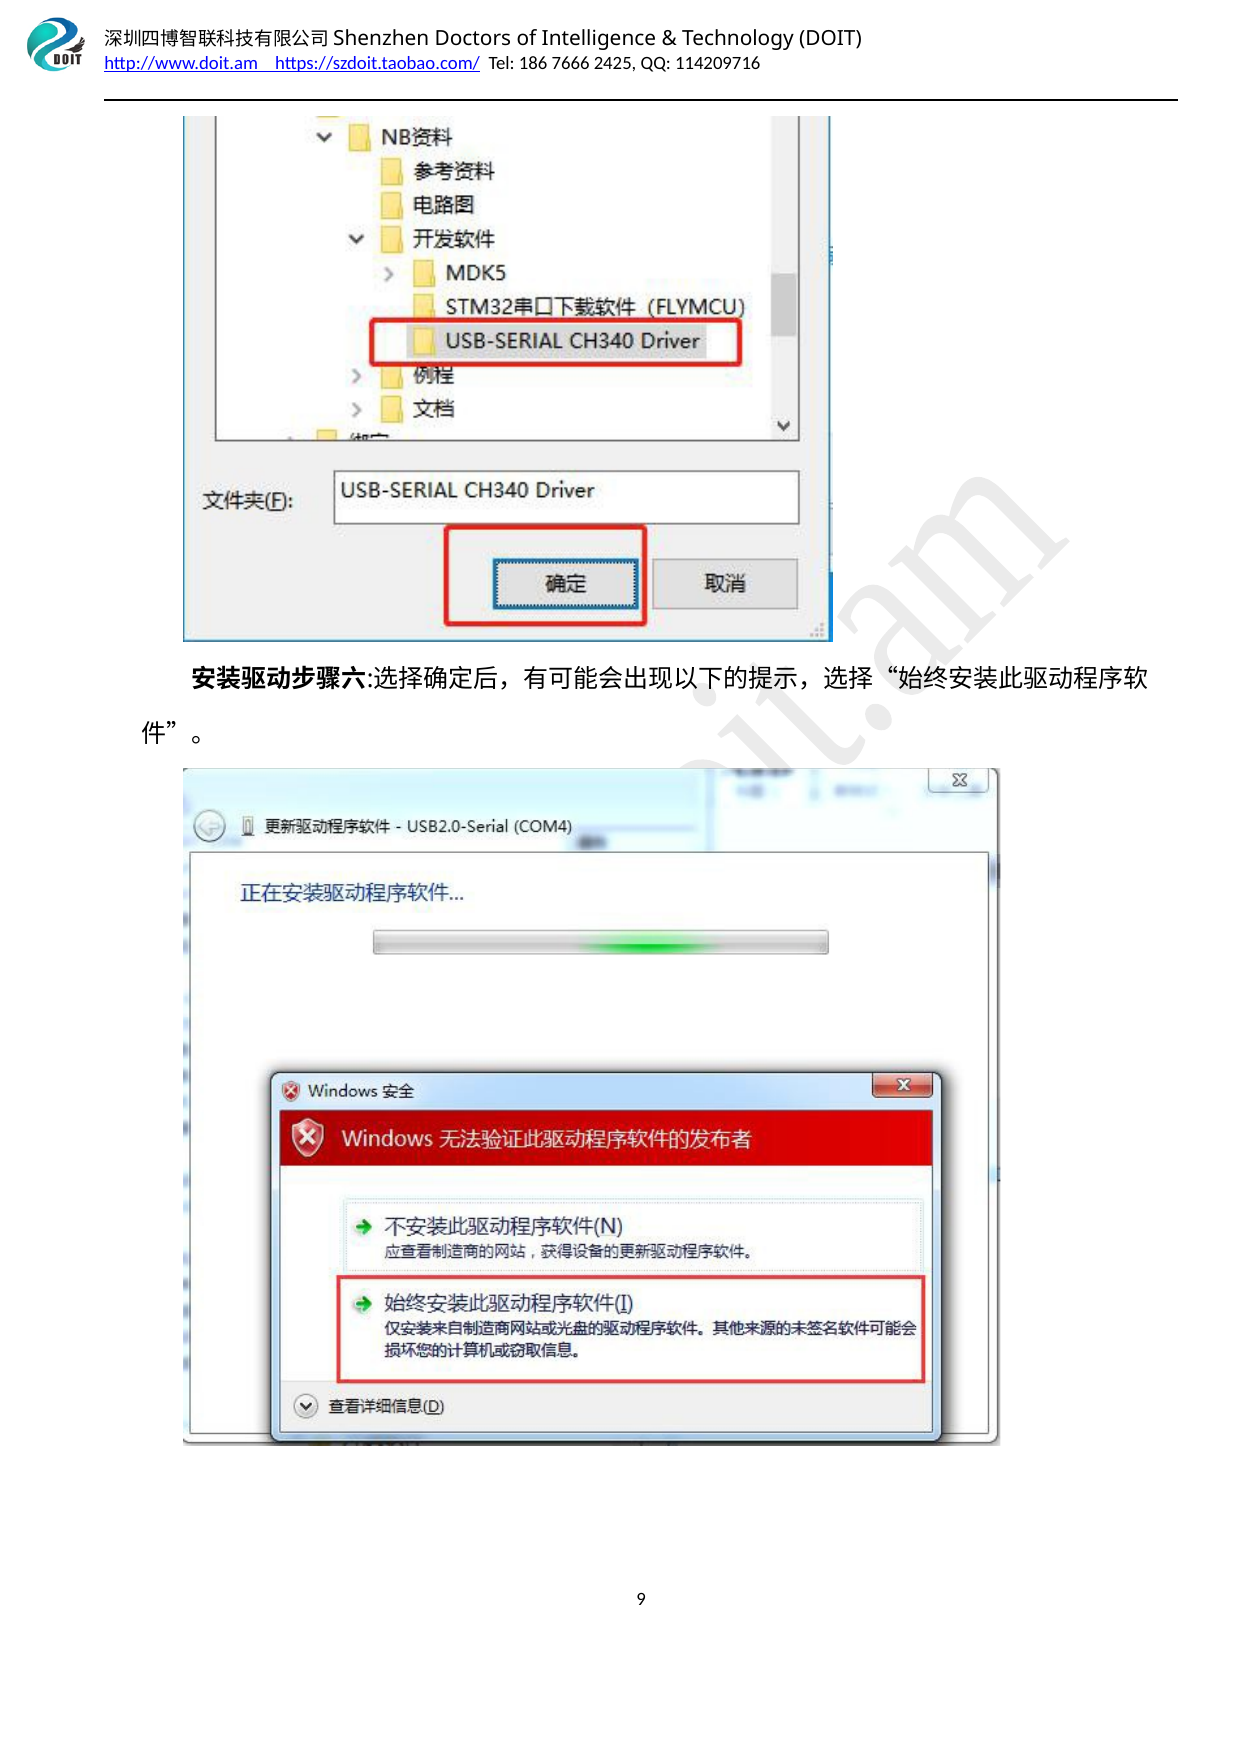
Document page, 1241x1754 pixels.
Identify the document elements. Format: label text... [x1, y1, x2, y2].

picture [23, 13, 89, 74]
picture [183, 116, 833, 642]
picture [183, 768, 1001, 1446]
text 安装驱动步骤六:选择确定后，有可能会出现以下的提示，选择“始终安装此驱动程序软件”。 [141, 659, 1178, 749]
